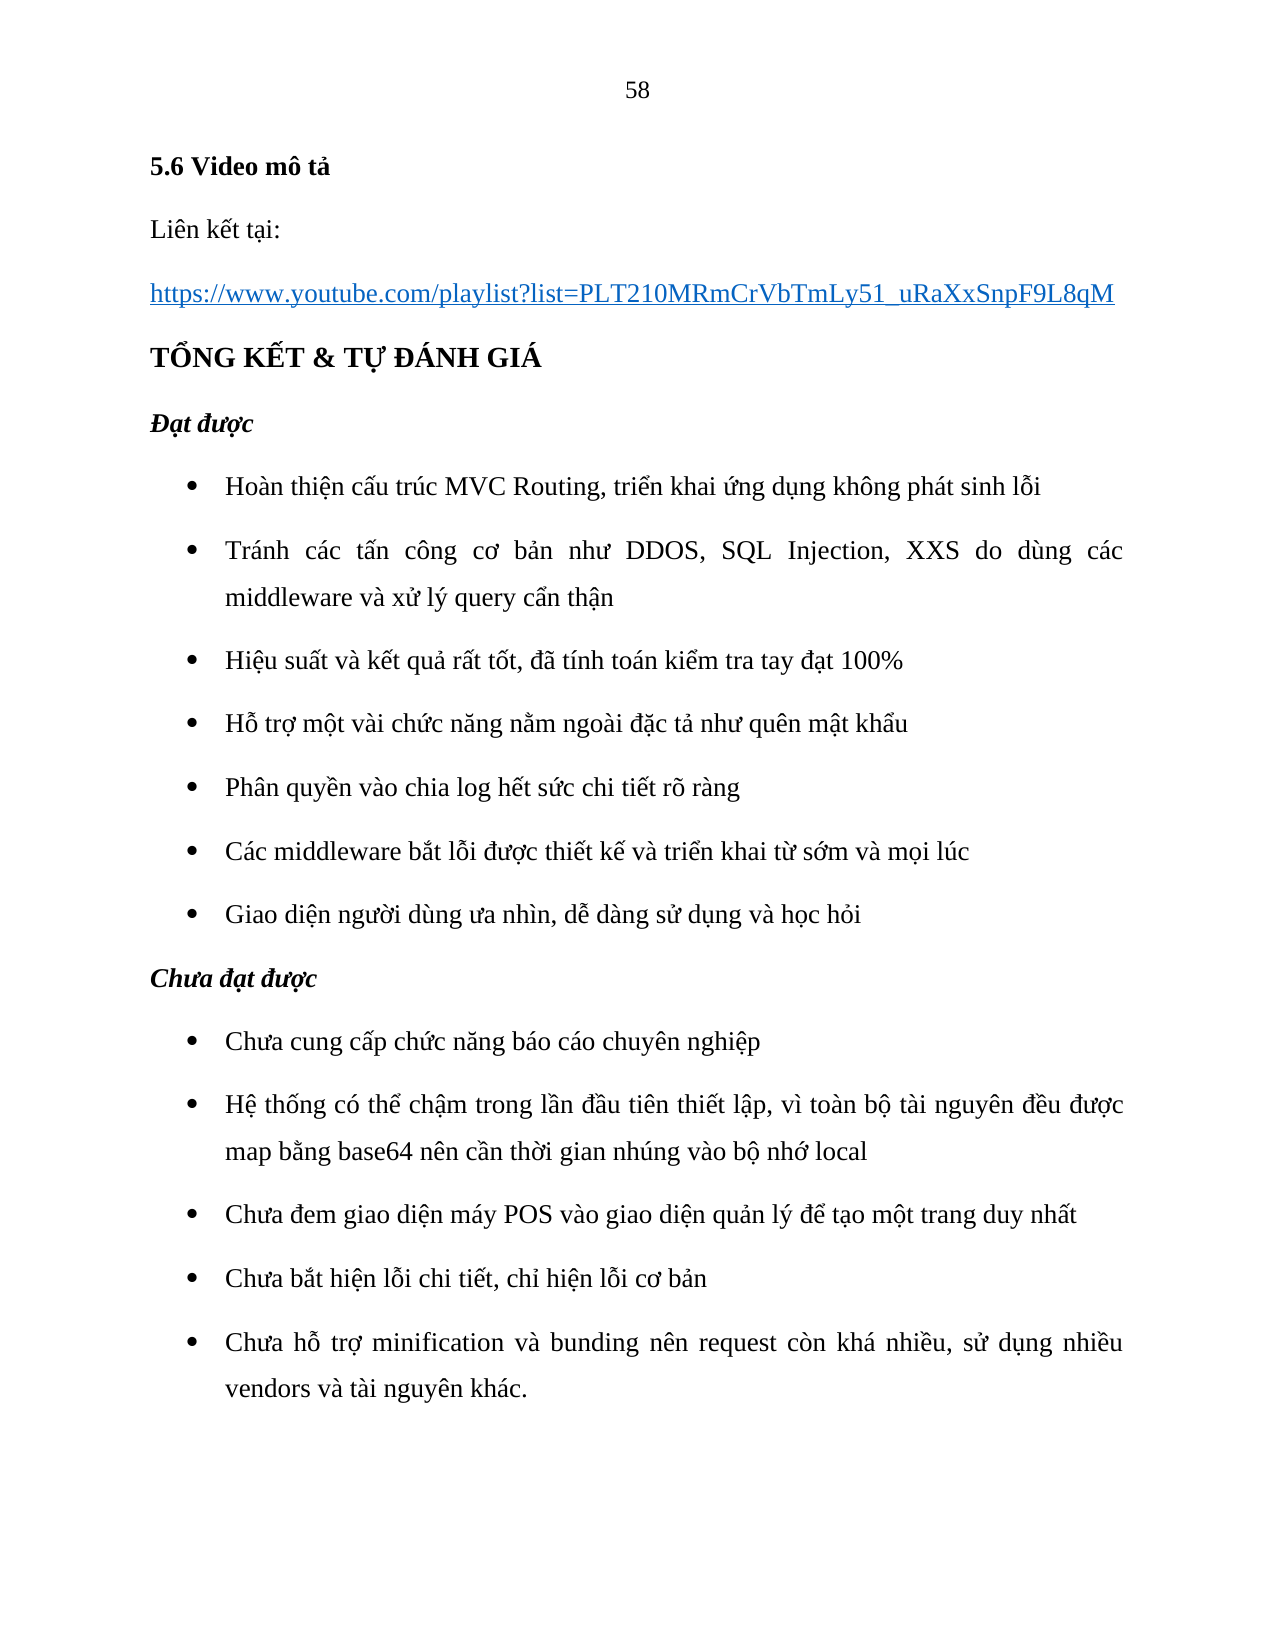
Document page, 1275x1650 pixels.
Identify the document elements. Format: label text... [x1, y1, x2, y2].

list Hỗ trợ một vài chức năng nằm ngoài đặc tả như quên mật khẩu [187, 707, 1125, 739]
text TỔNG KẾT & TỰ ĐÁNH GIÁ [150, 340, 1125, 373]
text Liên kết tại: [150, 213, 1125, 244]
list Hệ thống có thể chậm trong lần đầu tiên thiết lập, vì toàn bộ tài nguyên đều được map bằng base64 nên cần thời gian nhúng vào bộ nhớ local [187, 1088, 1125, 1166]
list Hoàn thiện cấu trúc MVC Routing, triển khai ứng dụng không phát sinh lỗi [187, 470, 1125, 502]
list Giao diện người dùng ưa nhìn, dễ dàng sử dụng và học hỏi [187, 898, 1125, 929]
list Chưa đem giao diện máy POS vào giao diện quản lý để tạo một trang duy nhất [187, 1199, 1125, 1230]
list Tránh các tấn công cơ bản như DDOS, SQL Injection, XXS do dùng các middleware và xử lý query cẩn thận [187, 534, 1125, 612]
list Các middleware bắt lỗi được thiết kế và triển khai từ sớm và mọi lúc [187, 834, 1125, 866]
list Chưa hỗ trợ minification và bunding nên request còn khá nhiều, sử dụng nhiều vendors và tài nguyên khác. [187, 1326, 1125, 1404]
text https://www.youtube.com/playlist?list=PLT210MRmCrVbTmLy51_uRaXxSnpF9L8qM [150, 277, 1125, 308]
text 5.6 Video mô tả [150, 150, 1125, 181]
list Phân quyền vào chia log hết sức chi tiết rõ ràng [187, 771, 1125, 802]
list Hiệu suất và kết quả rất tốt, đã tính toán kiểm tra tay đạt 100% [187, 644, 1125, 675]
text Chưa đạt được [150, 962, 1125, 993]
list Chưa cung cấp chức năng báo cáo chuyên nghiệp [187, 1025, 1125, 1056]
list Chưa bắt hiện lỗi chi tiết, chỉ hiện lỗi cơ bản [187, 1262, 1125, 1293]
text Đạt được [150, 407, 1125, 438]
